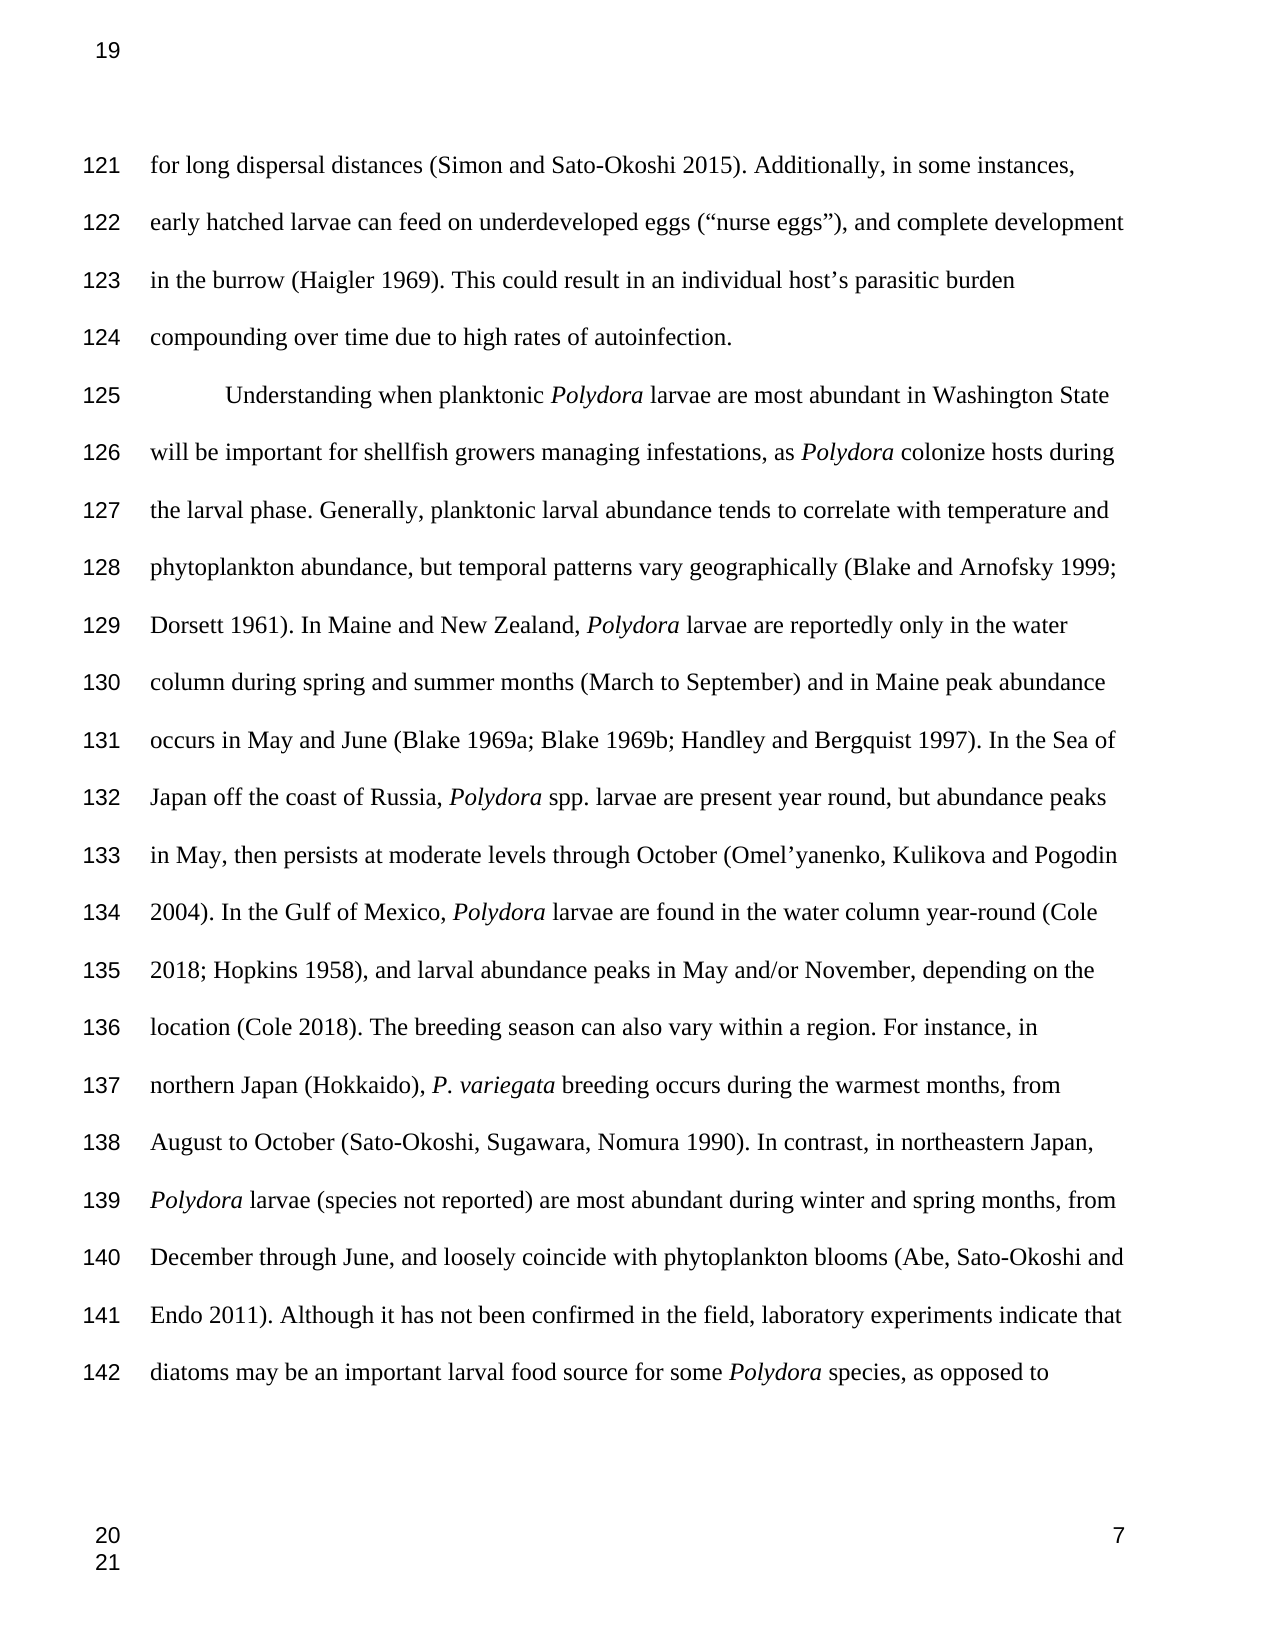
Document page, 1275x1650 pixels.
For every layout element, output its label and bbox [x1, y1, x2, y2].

text [150, 150, 1125, 351]
text [150, 380, 1125, 1386]
